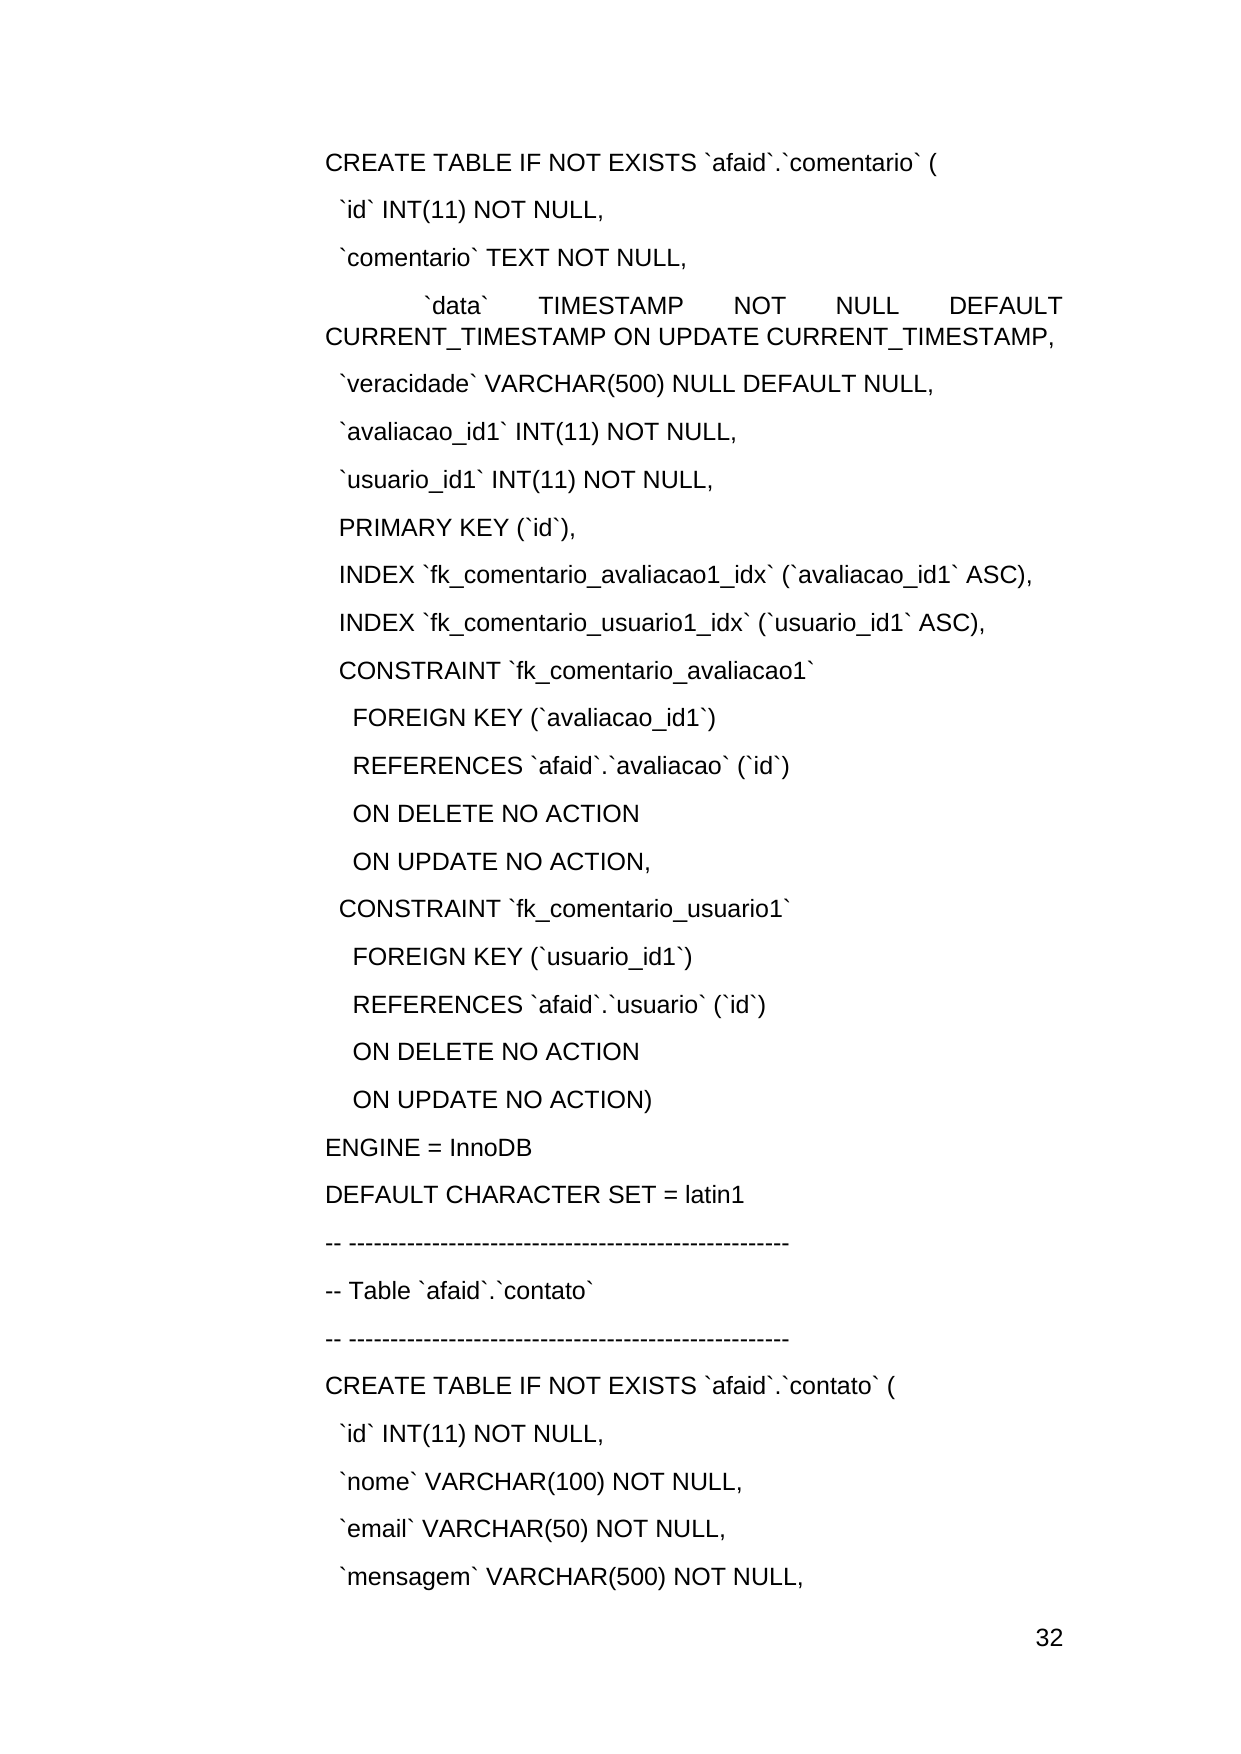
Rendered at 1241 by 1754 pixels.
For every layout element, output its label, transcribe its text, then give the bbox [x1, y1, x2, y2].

text DEFAULT CHARACTER SET = latin1 [325, 1181, 1063, 1209]
text `usuario_id1` INT(11) NOT NULL, [325, 465, 1063, 494]
text `avaliacao_id1` INT(11) NOT NULL, [325, 417, 1063, 446]
text INDEX `fk_comentario_usuario1_idx` (`usuario_id1` ASC), [325, 608, 1063, 637]
text -- ----------------------------------------------------- [325, 1324, 1063, 1352]
text CREATE TABLE IF NOT EXISTS `afaid`.`comentario` ( [325, 148, 1063, 176]
text -- Table `afaid`.`contato` [325, 1276, 1063, 1305]
text `mensagem` VARCHAR(500) NOT NULL, [325, 1562, 1063, 1591]
text ENGINE = InnoDB [325, 1133, 1063, 1162]
text CREATE TABLE IF NOT EXISTS `afaid`.`contato` ( [325, 1371, 1063, 1400]
text `veracidade` VARCHAR(500) NULL DEFAULT NULL, [325, 369, 1063, 398]
text ON UPDATE NO ACTION) [325, 1085, 1063, 1114]
text REFERENCES `afaid`.`avaliacao` (`id`) [325, 751, 1063, 780]
text ON DELETE NO ACTION [325, 1037, 1063, 1066]
text -- ----------------------------------------------------- [325, 1228, 1063, 1257]
text `data` TIMESTAMP NOT NULL DEFAULT CURRENT_TIMESTAMP ON UPDATE CURRENT_TIMESTAMP, [325, 291, 1063, 351]
text `email` VARCHAR(50) NOT NULL, [325, 1514, 1063, 1543]
text `id` INT(11) NOT NULL, [325, 1419, 1063, 1448]
text FOREIGN KEY (`avaliacao_id1`) [325, 703, 1063, 732]
text ON DELETE NO ACTION [325, 799, 1063, 828]
text `nome` VARCHAR(100) NOT NULL, [325, 1467, 1063, 1496]
text CONSTRAINT `fk_comentario_avaliacao1` [325, 656, 1063, 684]
text FOREIGN KEY (`usuario_id1`) [325, 942, 1063, 971]
text INDEX `fk_comentario_avaliacao1_idx` (`avaliacao_id1` ASC), [325, 560, 1063, 589]
text ON UPDATE NO ACTION, [325, 847, 1063, 875]
text PRIMARY KEY (`id`), [325, 513, 1063, 541]
text CONSTRAINT `fk_comentario_usuario1` [325, 894, 1063, 923]
text REFERENCES `afaid`.`usuario` (`id`) [325, 990, 1063, 1018]
text `id` INT(11) NOT NULL, [325, 195, 1063, 224]
text `comentario` TEXT NOT NULL, [325, 243, 1063, 272]
